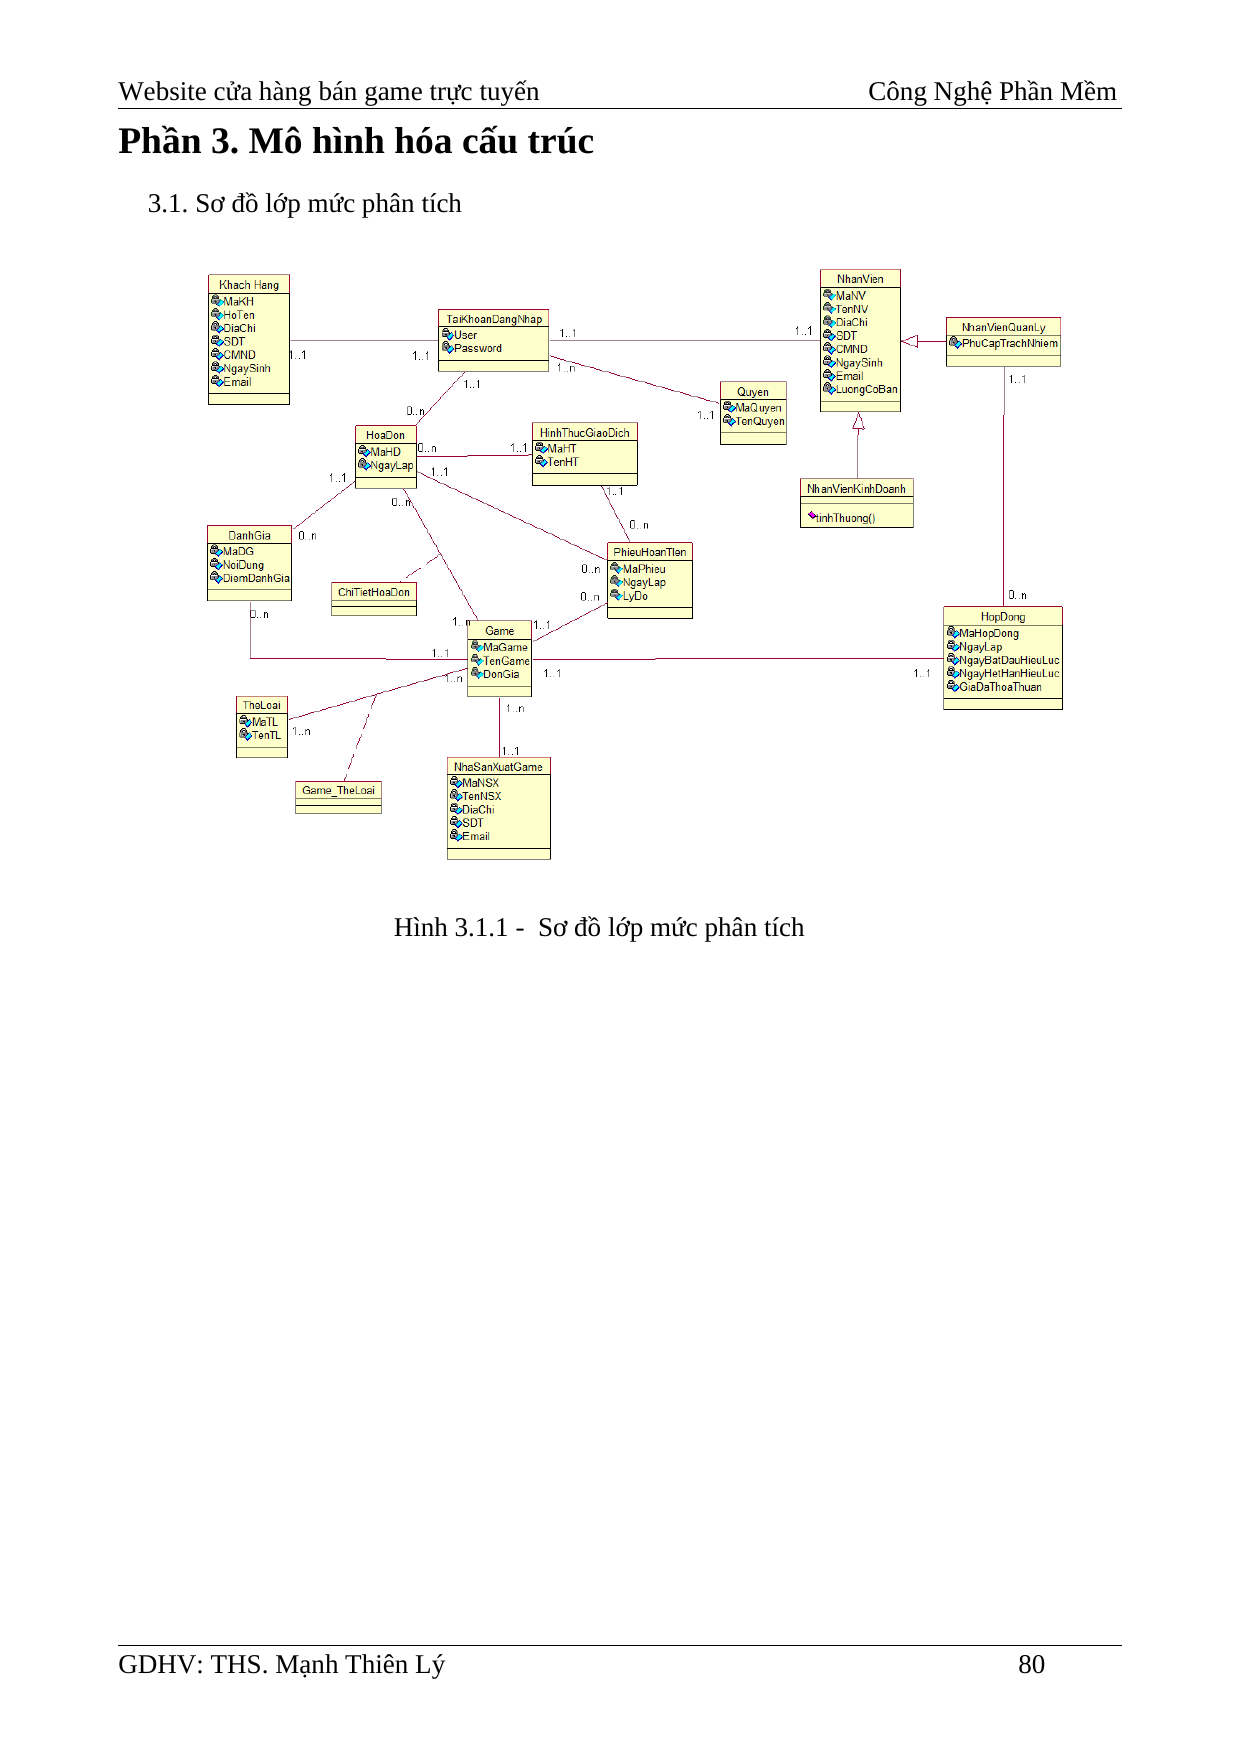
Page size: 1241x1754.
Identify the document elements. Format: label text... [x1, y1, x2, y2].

subtitle Sơ đồ lớp mức phân tích [118, 187, 1122, 218]
subtitle Sơ đồ lớp mức phân tích [118, 911, 1122, 942]
picture [165, 239, 1105, 890]
subtitle Mô hình hóa cấu trúc [118, 118, 1122, 161]
